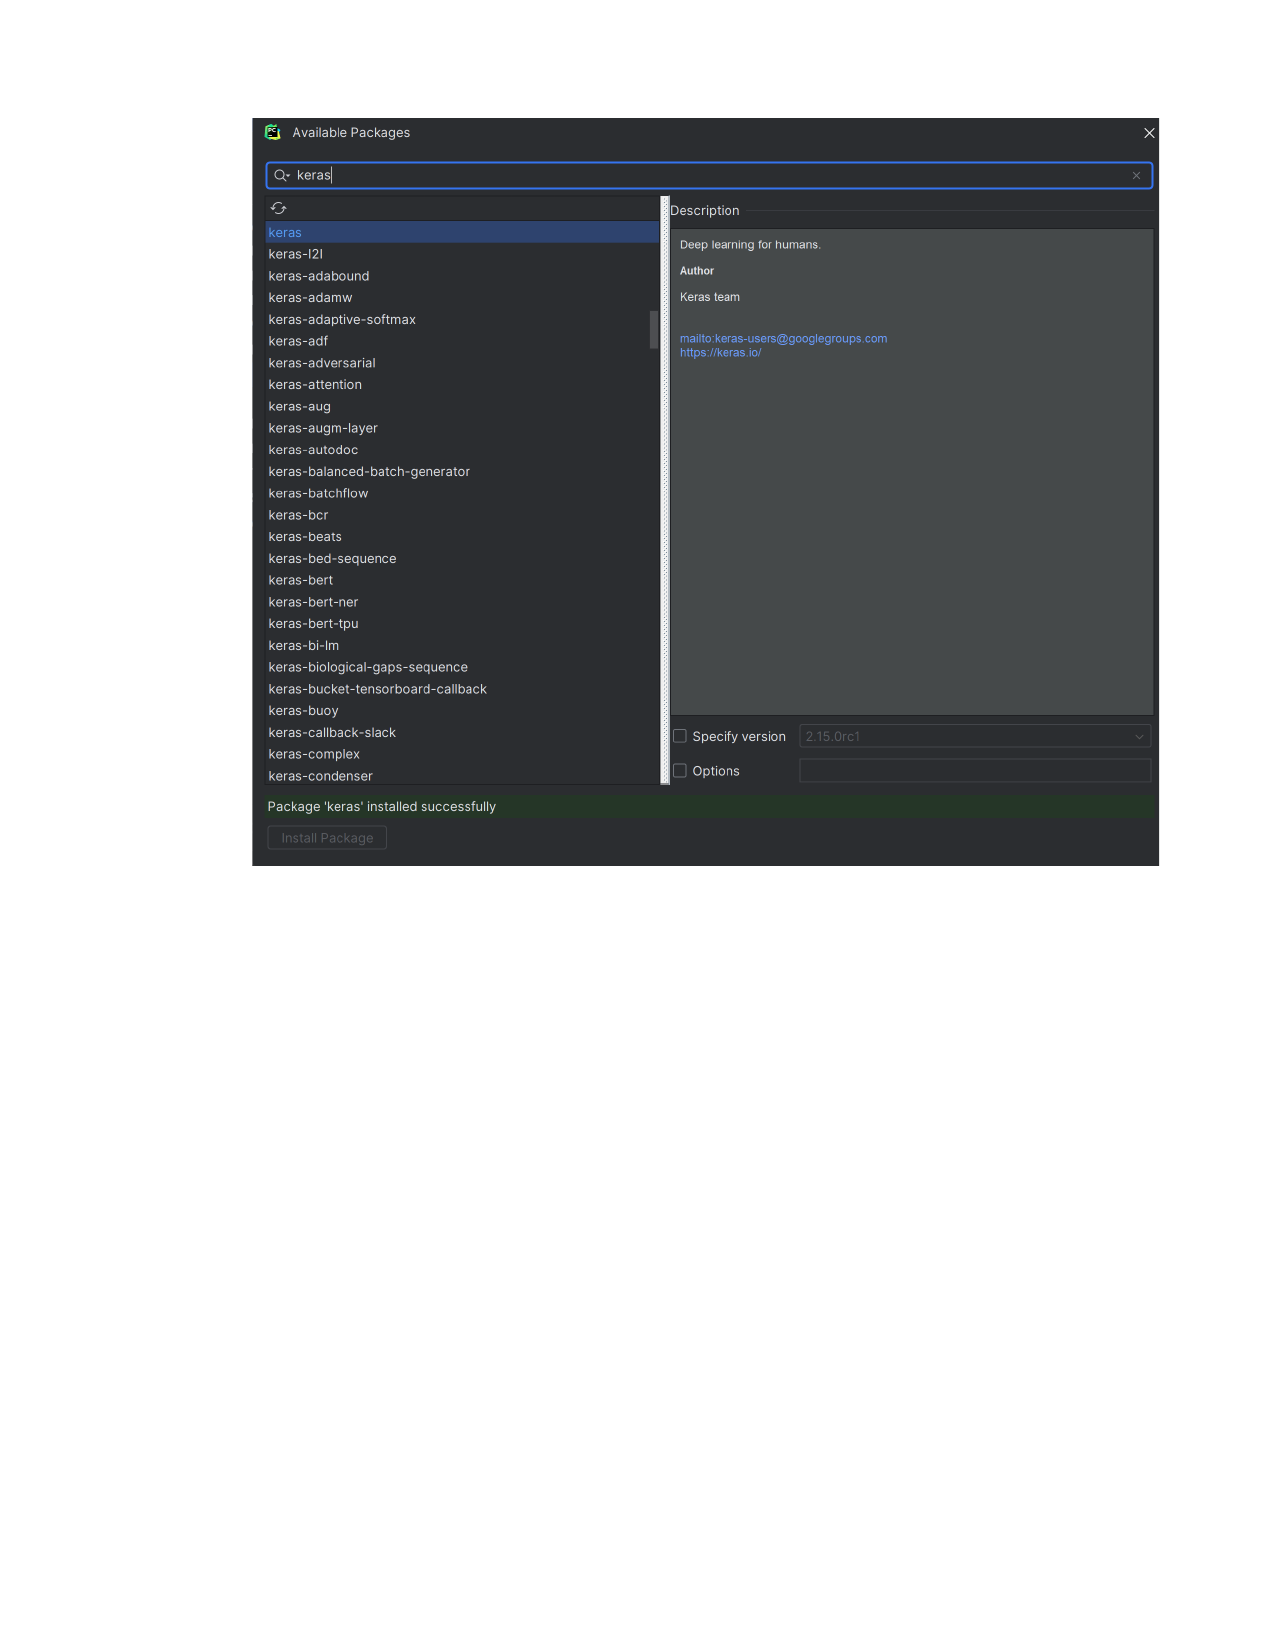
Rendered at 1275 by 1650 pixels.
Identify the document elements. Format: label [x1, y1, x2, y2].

picture [252, 118, 1160, 866]
